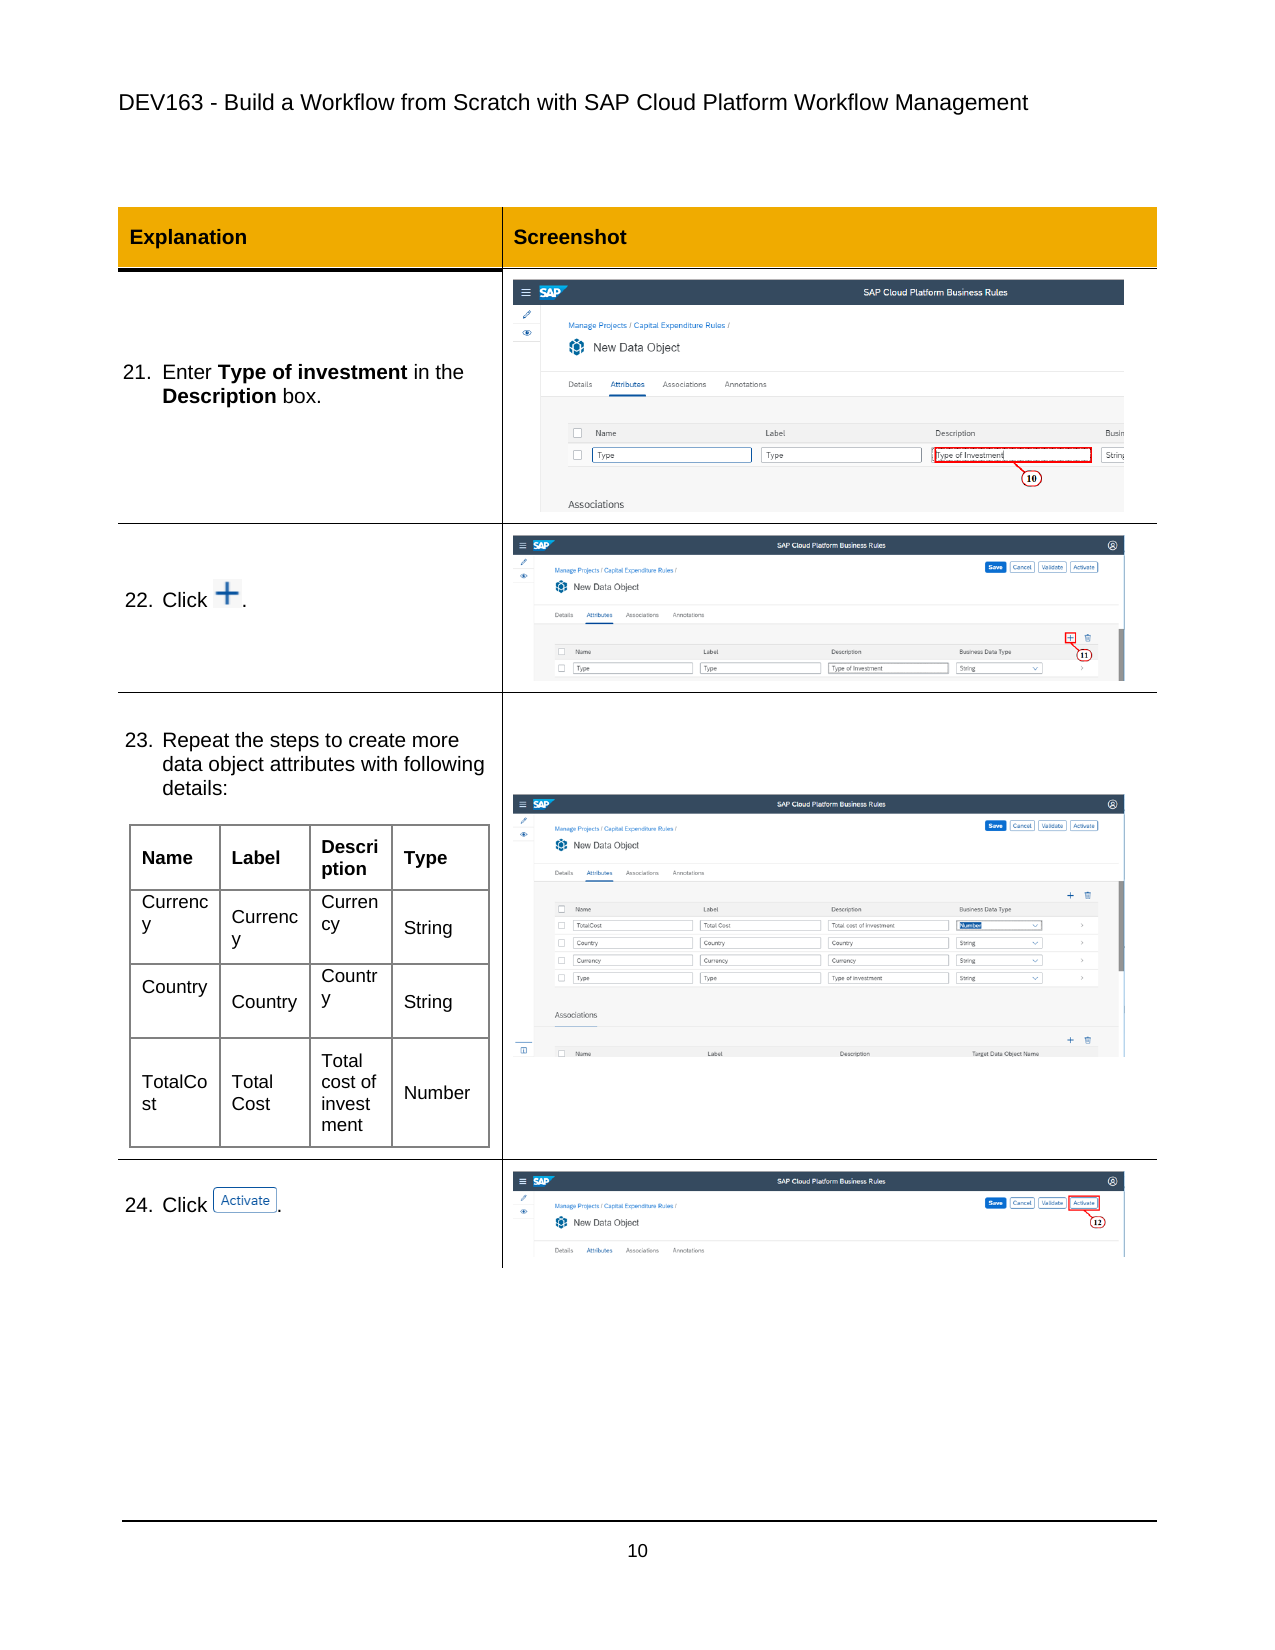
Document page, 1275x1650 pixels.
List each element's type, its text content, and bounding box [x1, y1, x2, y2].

picture [213, 579, 242, 608]
table_cell [503, 269, 1157, 523]
picture [513, 279, 1124, 512]
table_cell Click . [118, 524, 502, 692]
table_cell Enter Type of investment in the Description box. [118, 272, 502, 523]
table_cell [503, 524, 1157, 692]
table_cell [503, 1160, 1157, 1268]
table_cell Click . [118, 1160, 502, 1268]
table_header Screenshot [503, 207, 1157, 267]
picture [513, 1171, 1125, 1257]
picture [213, 1187, 277, 1213]
table_cell Repeat the steps to create more data object attributes with following details: [118, 693, 502, 1159]
table_cell [503, 693, 1157, 1159]
picture [513, 535, 1125, 681]
picture [513, 794, 1125, 1057]
table_header Explanation [118, 207, 502, 267]
